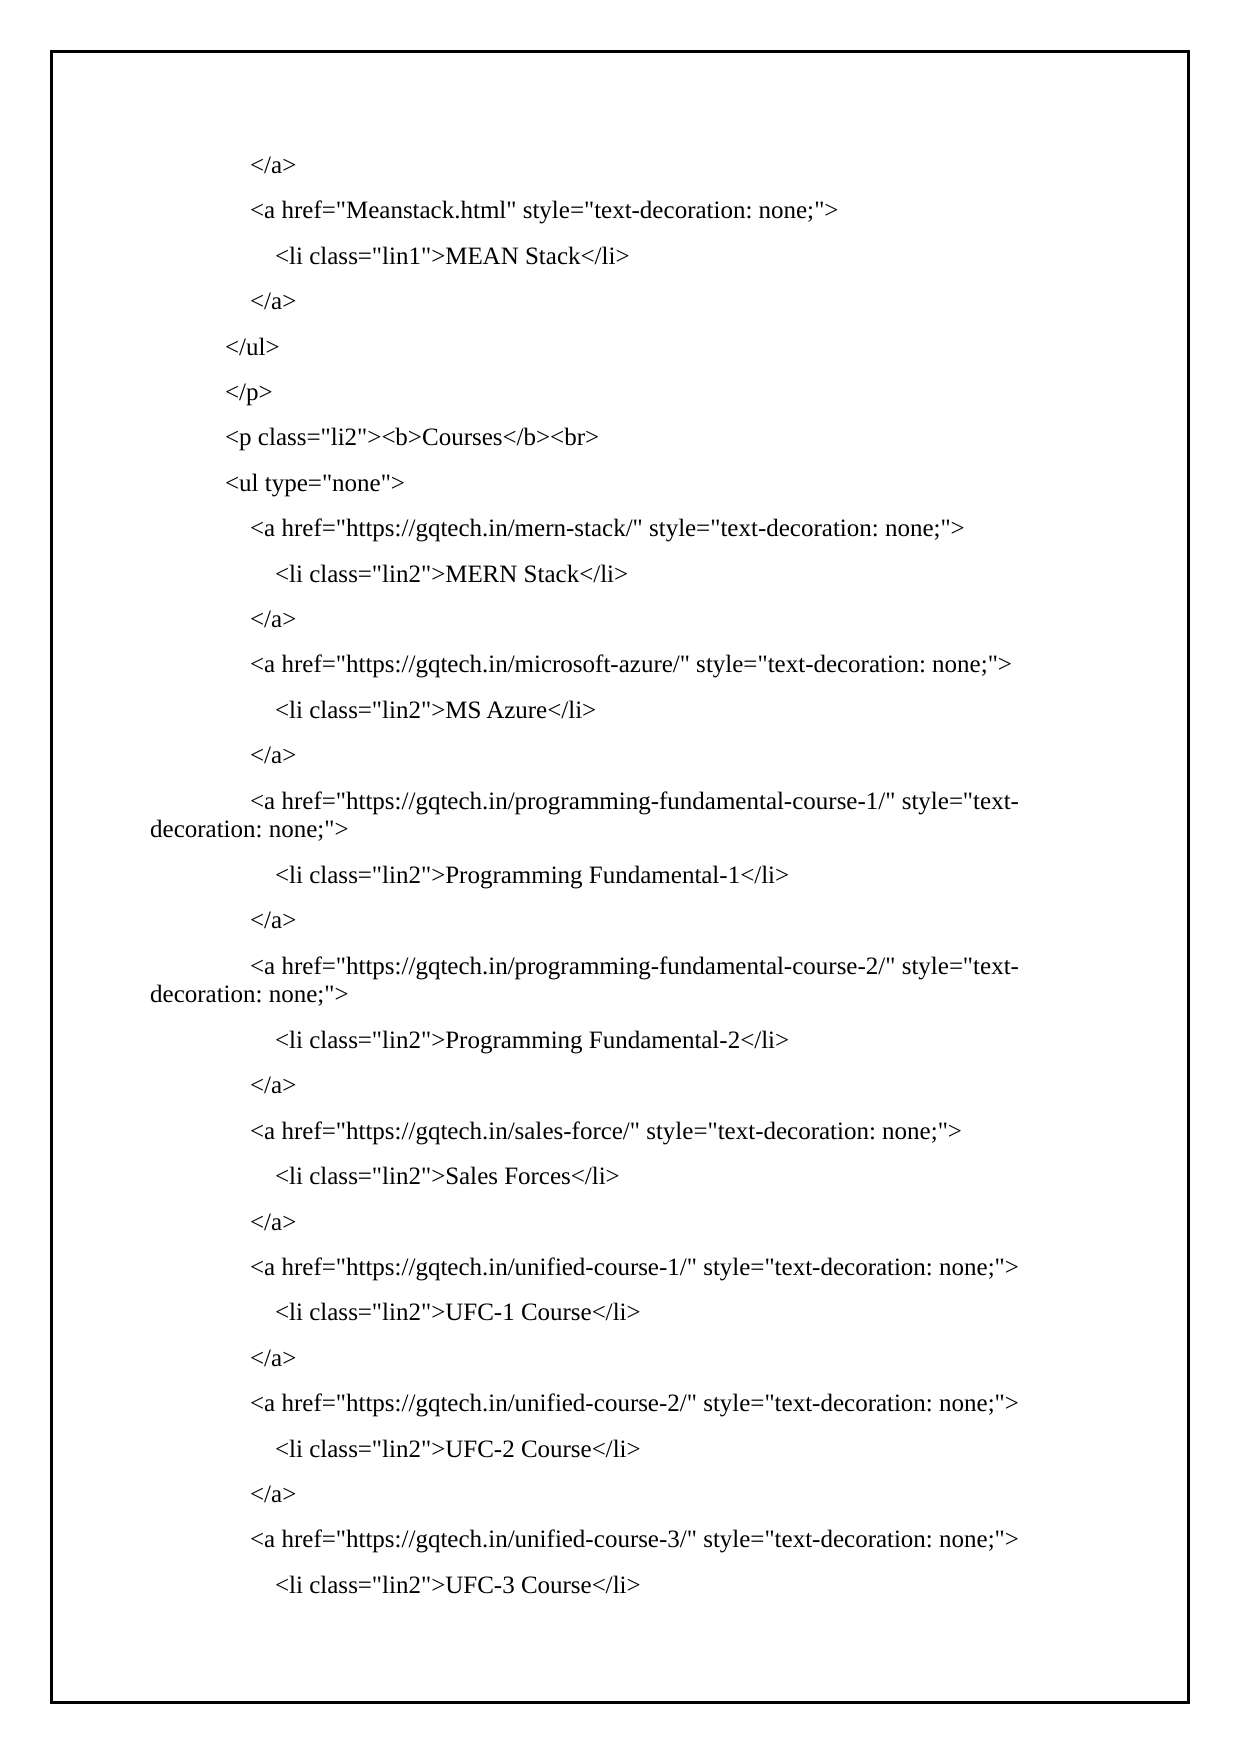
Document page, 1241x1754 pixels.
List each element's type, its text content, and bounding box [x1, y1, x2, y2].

text </a> [150, 905, 1090, 934]
text </a> [150, 1070, 1090, 1099]
text <li class="lin2">Sales Forces</li> [150, 1161, 1090, 1190]
text <li class="lin2">UFC-2 Course</li> [150, 1434, 1090, 1462]
text <a href="https://gqtech.in/mern-stack/" style="text-decoration: none;"> [150, 513, 1090, 542]
text <a href="Meanstack.html" style="text-decoration: none;"> [150, 195, 1090, 224]
text </a> [150, 286, 1090, 315]
text <ul type="none"> [150, 468, 1090, 497]
text <li class="lin2">UFC-1 Course</li> [150, 1297, 1090, 1326]
text <a href="https://gqtech.in/unified-course-2/" style="text-decoration: none;"> [150, 1388, 1090, 1417]
text </a> [150, 1479, 1090, 1508]
text </a> [150, 1343, 1090, 1372]
text </p> [150, 377, 1090, 406]
text <li class="lin2">MERN Stack</li> [150, 559, 1090, 587]
text </a> [150, 740, 1090, 769]
text <a href="https://gqtech.in/unified-course-1/" style="text-decoration: none;"> [150, 1252, 1090, 1281]
text </a> [150, 150, 1090, 179]
text <li class="lin2">Programming Fundamental-2</li> [150, 1025, 1090, 1054]
text <a href="https://gqtech.in/programming-fundamental-course-1/" style="text-decoration: none;"> [150, 786, 1090, 843]
text <li class="lin2">Programming Fundamental-1</li> [150, 860, 1090, 889]
text <a href="https://gqtech.in/unified-course-3/" style="text-decoration: none;"> [150, 1524, 1090, 1553]
text <a href="https://gqtech.in/sales-force/" style="text-decoration: none;"> [150, 1116, 1090, 1144]
text <li class="lin1">MEAN Stack</li> [150, 241, 1090, 269]
text <li class="lin2">UFC-3 Course</li> [150, 1570, 1090, 1599]
text </a> [150, 1207, 1090, 1235]
text <a href="https://gqtech.in/microsoft-azure/" style="text-decoration: none;"> [150, 649, 1090, 678]
text <li class="lin2">MS Azure</li> [150, 695, 1090, 724]
text </ul> [150, 332, 1090, 360]
text <p class="li2"><b>Courses</b><br> [150, 422, 1090, 451]
text </a> [150, 604, 1090, 633]
text <a href="https://gqtech.in/programming-fundamental-course-2/" style="text-decoration: none;"> [150, 951, 1090, 1008]
